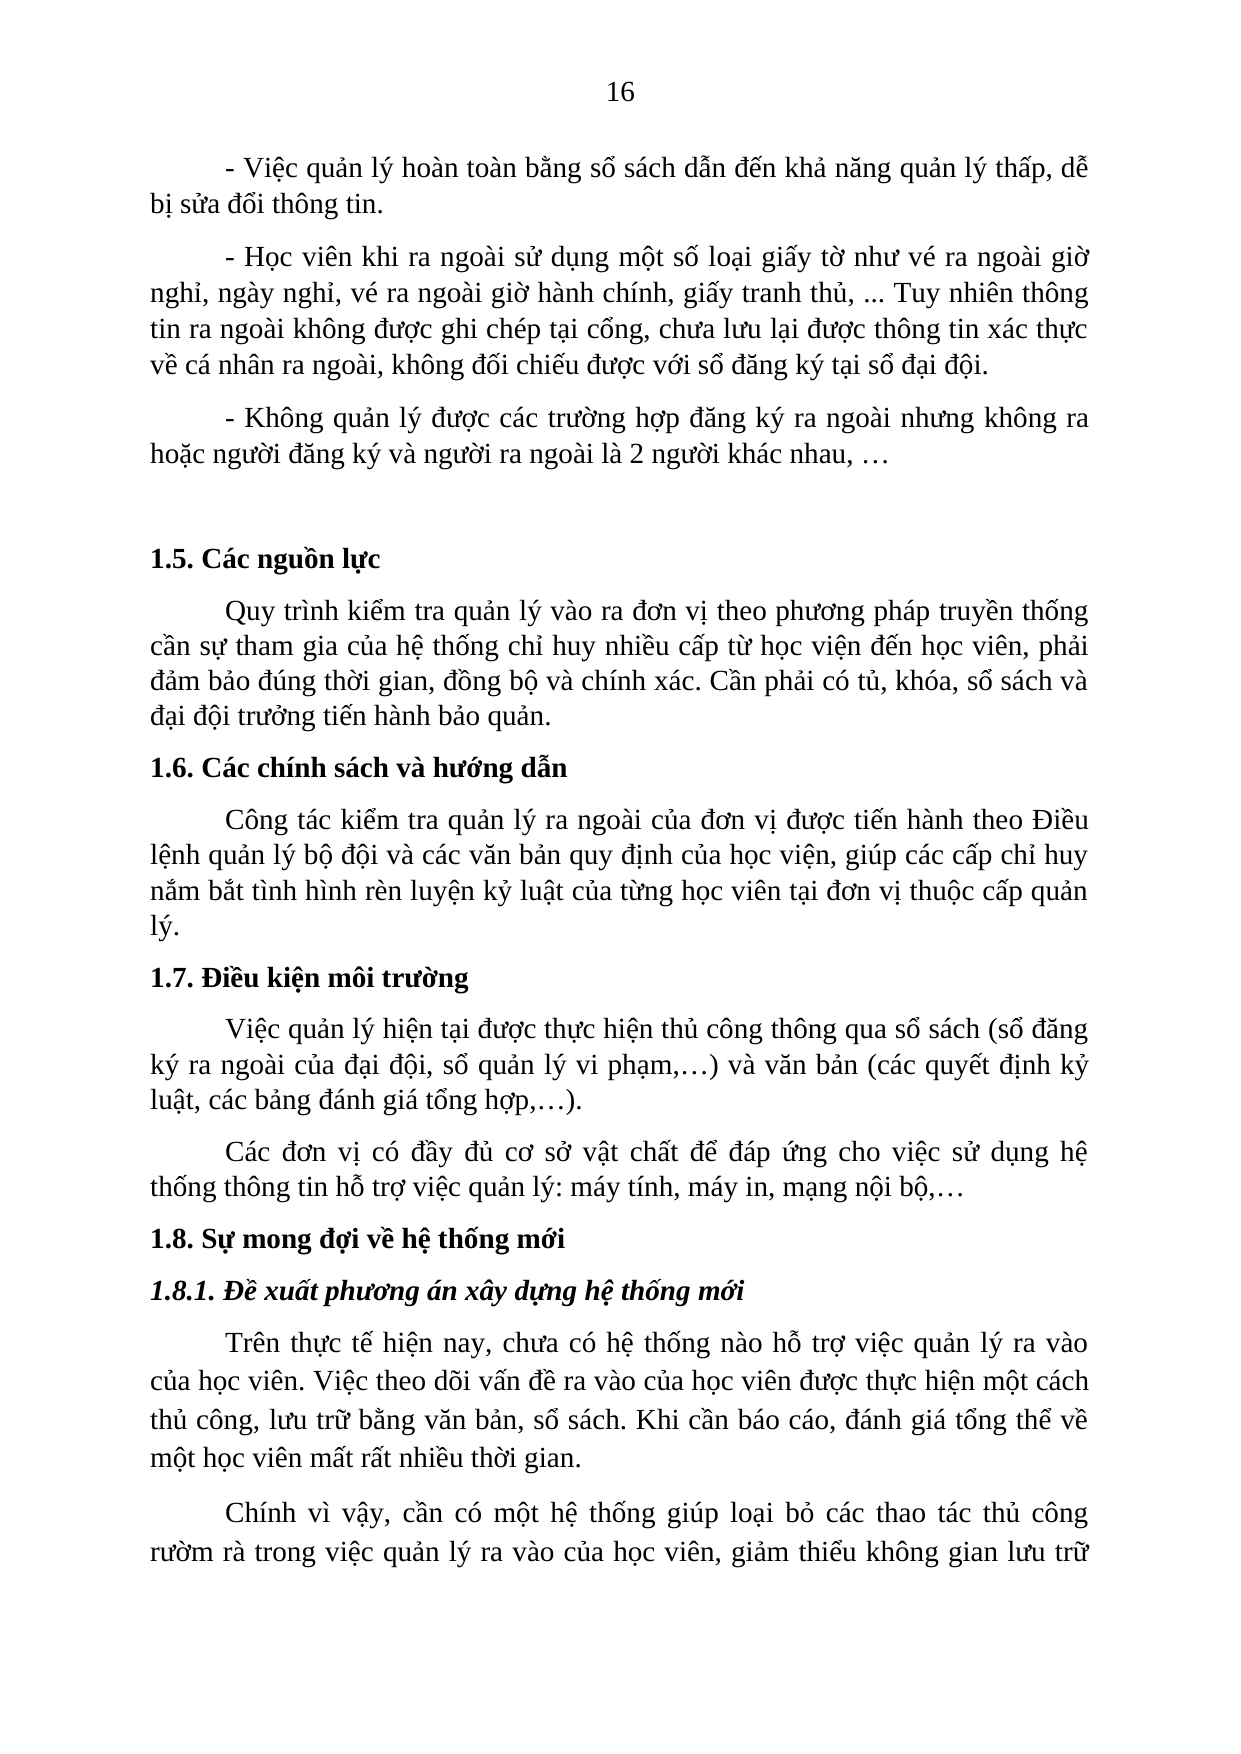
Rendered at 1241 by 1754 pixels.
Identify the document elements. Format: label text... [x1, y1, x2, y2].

text - Học viên khi ra ngoài sử dụng một số loại giấy tờ như vé ra ngoài giờ nghỉ, ngày nghỉ, vé ra ngoài giờ hành chính, giấy tranh thủ, ... Tuy nhiên thông tin ra ngoài không được ghi chép tại cổng, chưa lưu lại được thông tin xác thực về cá nhân ra ngoài, không đối chiếu được với sổ đăng ký tại sổ đại đội. [150, 239, 1090, 381]
text Việc quản lý hiện tại được thực hiện thủ công thông qua sổ sách (sổ đăng ký ra ngoài của đại đội, sổ quản lý vi phạm,…) và văn bản (các quyết định kỷ luật, các bảng đánh giá tổng hợp,…). [150, 1012, 1090, 1116]
text Quy trình kiểm tra quản lý vào ra đơn vị theo phương pháp truyền thống cần sự tham gia của hệ thống chỉ huy nhiều cấp từ học viện đến học viên, phải đảm bảo đúng thời gian, đồng bộ và chính xác. Cần phải có tủ, khóa, sổ sách và đại đội trưởng tiến hành bảo quản. [150, 593, 1090, 732]
subtitle 1.8. Sự mong đợi về hệ thống mới [150, 1221, 1090, 1254]
text Trên thực tế hiện nay, chưa có hệ thống nào hỗ trợ việc quản lý ra vào của học viên. Việc theo dõi vấn đề ra vào của học viên được thực hiện một cách thủ công, lưu trữ bằng văn bản, sổ sách. Khi cần báo cáo, đánh giá tổng thể về một học viên mất rất nhiều thời gian. [150, 1325, 1090, 1474]
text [150, 1496, 1090, 1568]
text - Không quản lý được các trường hợp đăng ký ra ngoài nhưng không ra hoặc người đăng ký và người ra ngoài là 2 người khác nhau, … [150, 400, 1090, 470]
subtitle 1.5. Các nguồn lực [150, 541, 1090, 574]
subtitle 1.6. Các chính sách và hướng dẫn [150, 750, 1090, 784]
text Công tác kiểm tra quản lý ra ngoài của đơn vị được tiến hành theo Điều lệnh quản lý bộ đội và các văn bản quy định của học viện, giúp các cấp chỉ huy nắm bắt tình hình rèn luyện kỷ luật của từng học viên tại đơn vị thuộc cấp quản lý. [150, 802, 1090, 941]
subtitle 1.7. Điều kiện môi trường [150, 960, 1090, 993]
text Các đơn vị có đầy đủ cơ sở vật chất để đáp ứng cho việc sử dụng hệ thống thông tin hỗ trợ việc quản lý: máy tính, máy in, mạng nội bộ,… [150, 1134, 1090, 1203]
subtitle 1.8.1. Đề xuất phương án xây dựng hệ thống mới [150, 1273, 1090, 1306]
text - Việc quản lý hoàn toàn bằng sổ sách dẫn đến khả năng quản lý thấp, dễ bị sửa đổi thông tin. [150, 150, 1090, 220]
